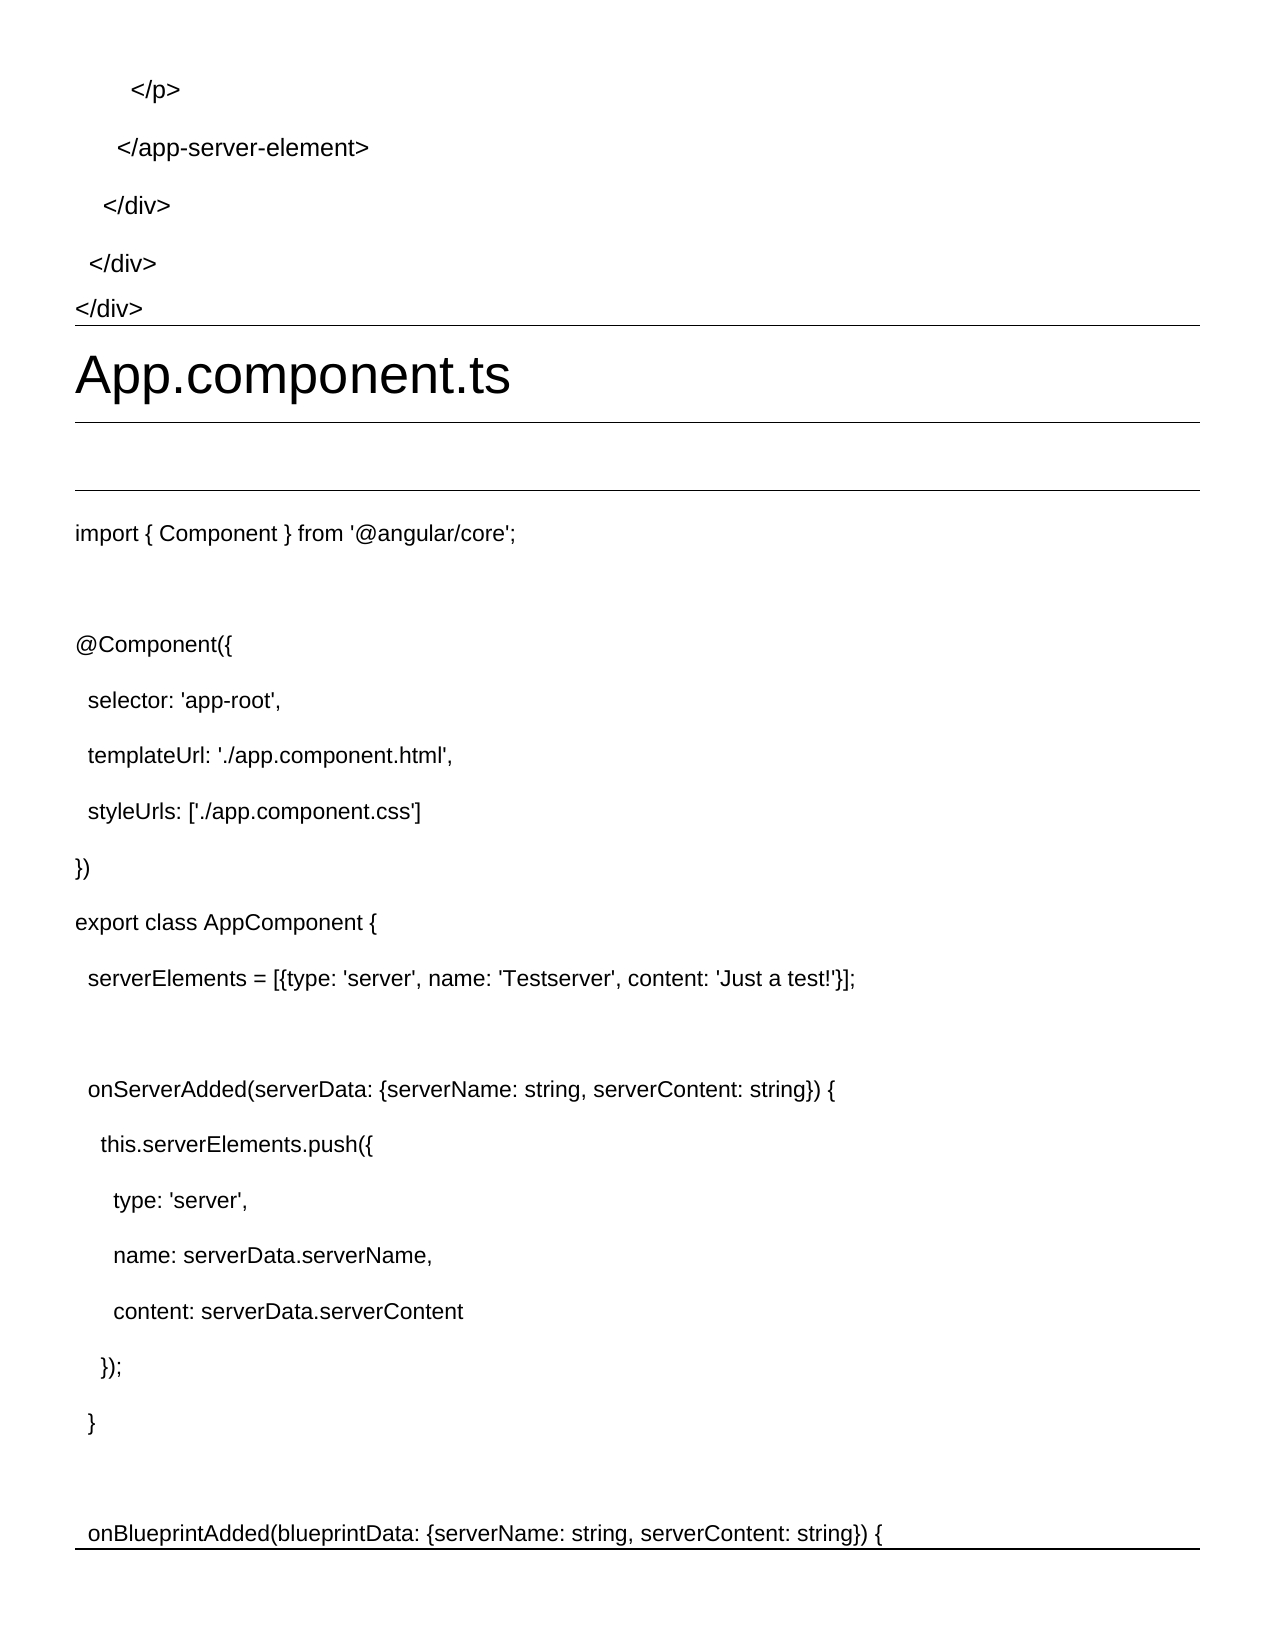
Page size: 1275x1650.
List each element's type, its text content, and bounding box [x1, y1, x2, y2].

text }) [75, 853, 1200, 880]
text </app-server-element> [75, 133, 1200, 162]
text </div> [75, 249, 1200, 277]
text </p> [75, 75, 1200, 104]
text templateUrl: './app.component.html', [75, 742, 1200, 769]
text }); [75, 1353, 1200, 1379]
text } [75, 1409, 1200, 1435]
text styleUrls: ['./app.component.css'] [75, 798, 1200, 824]
text onServerAdded(serverData: {serverName: string, serverContent: string}) { [75, 1076, 1200, 1102]
text type: 'server', [75, 1187, 1200, 1213]
text @Component({ [75, 631, 1200, 658]
text onBlueprintAdded(blueprintData: {serverName: string, serverContent: string}) { [75, 1520, 1200, 1548]
text this.serverElements.push({ [75, 1131, 1200, 1157]
text content: serverData.serverContent [75, 1298, 1200, 1324]
text serverElements = [{type: 'server', name: 'Testserver', content: 'Just a test!'}]; [75, 964, 1200, 991]
text import { Component } from '@angular/core'; [75, 520, 1200, 547]
text </div> [75, 294, 1200, 325]
text selector: 'app-root', [75, 687, 1200, 713]
text export class AppComponent { [75, 909, 1200, 935]
text </div> [75, 191, 1200, 219]
text App.component.ts [75, 343, 1200, 405]
text name: serverData.serverName, [75, 1242, 1200, 1268]
